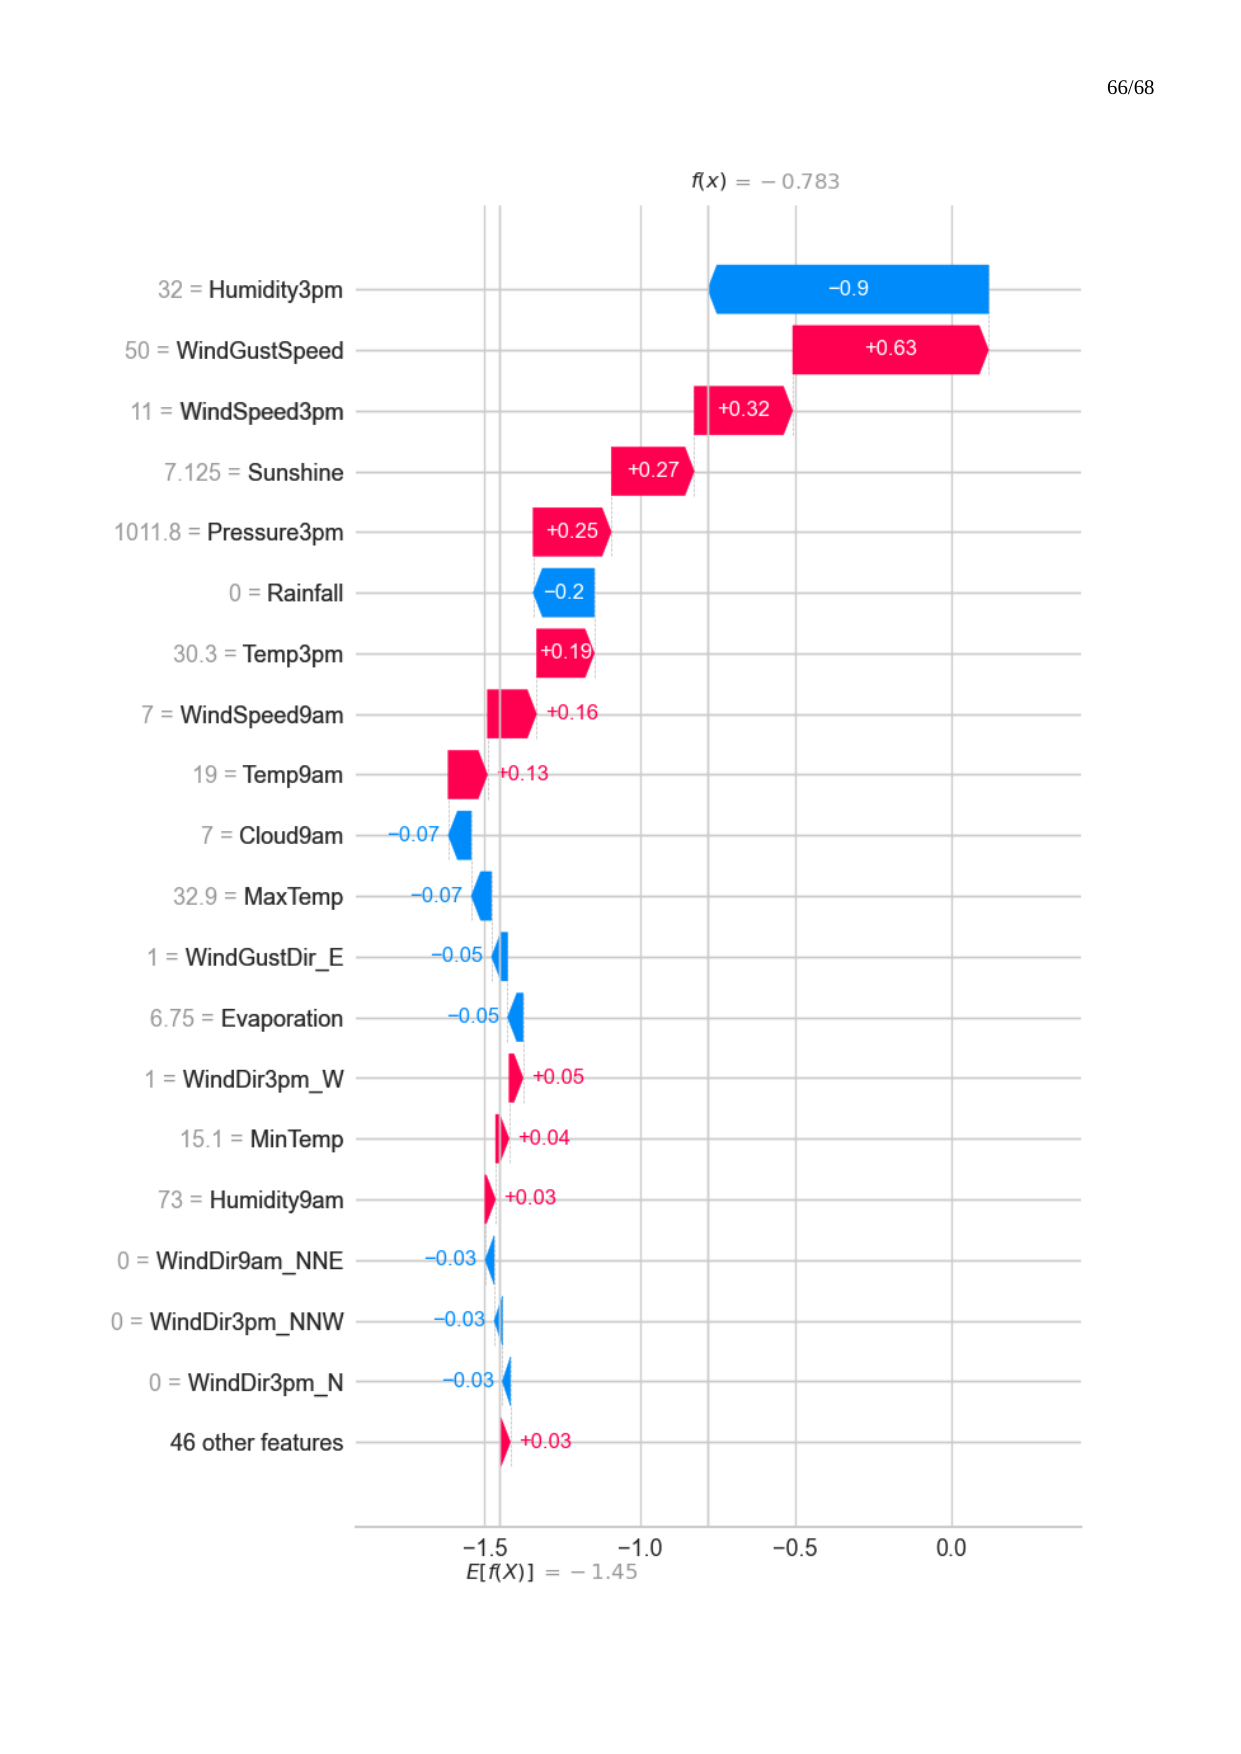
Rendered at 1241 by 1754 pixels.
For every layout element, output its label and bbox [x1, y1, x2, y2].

picture [88, 147, 1104, 1607]
